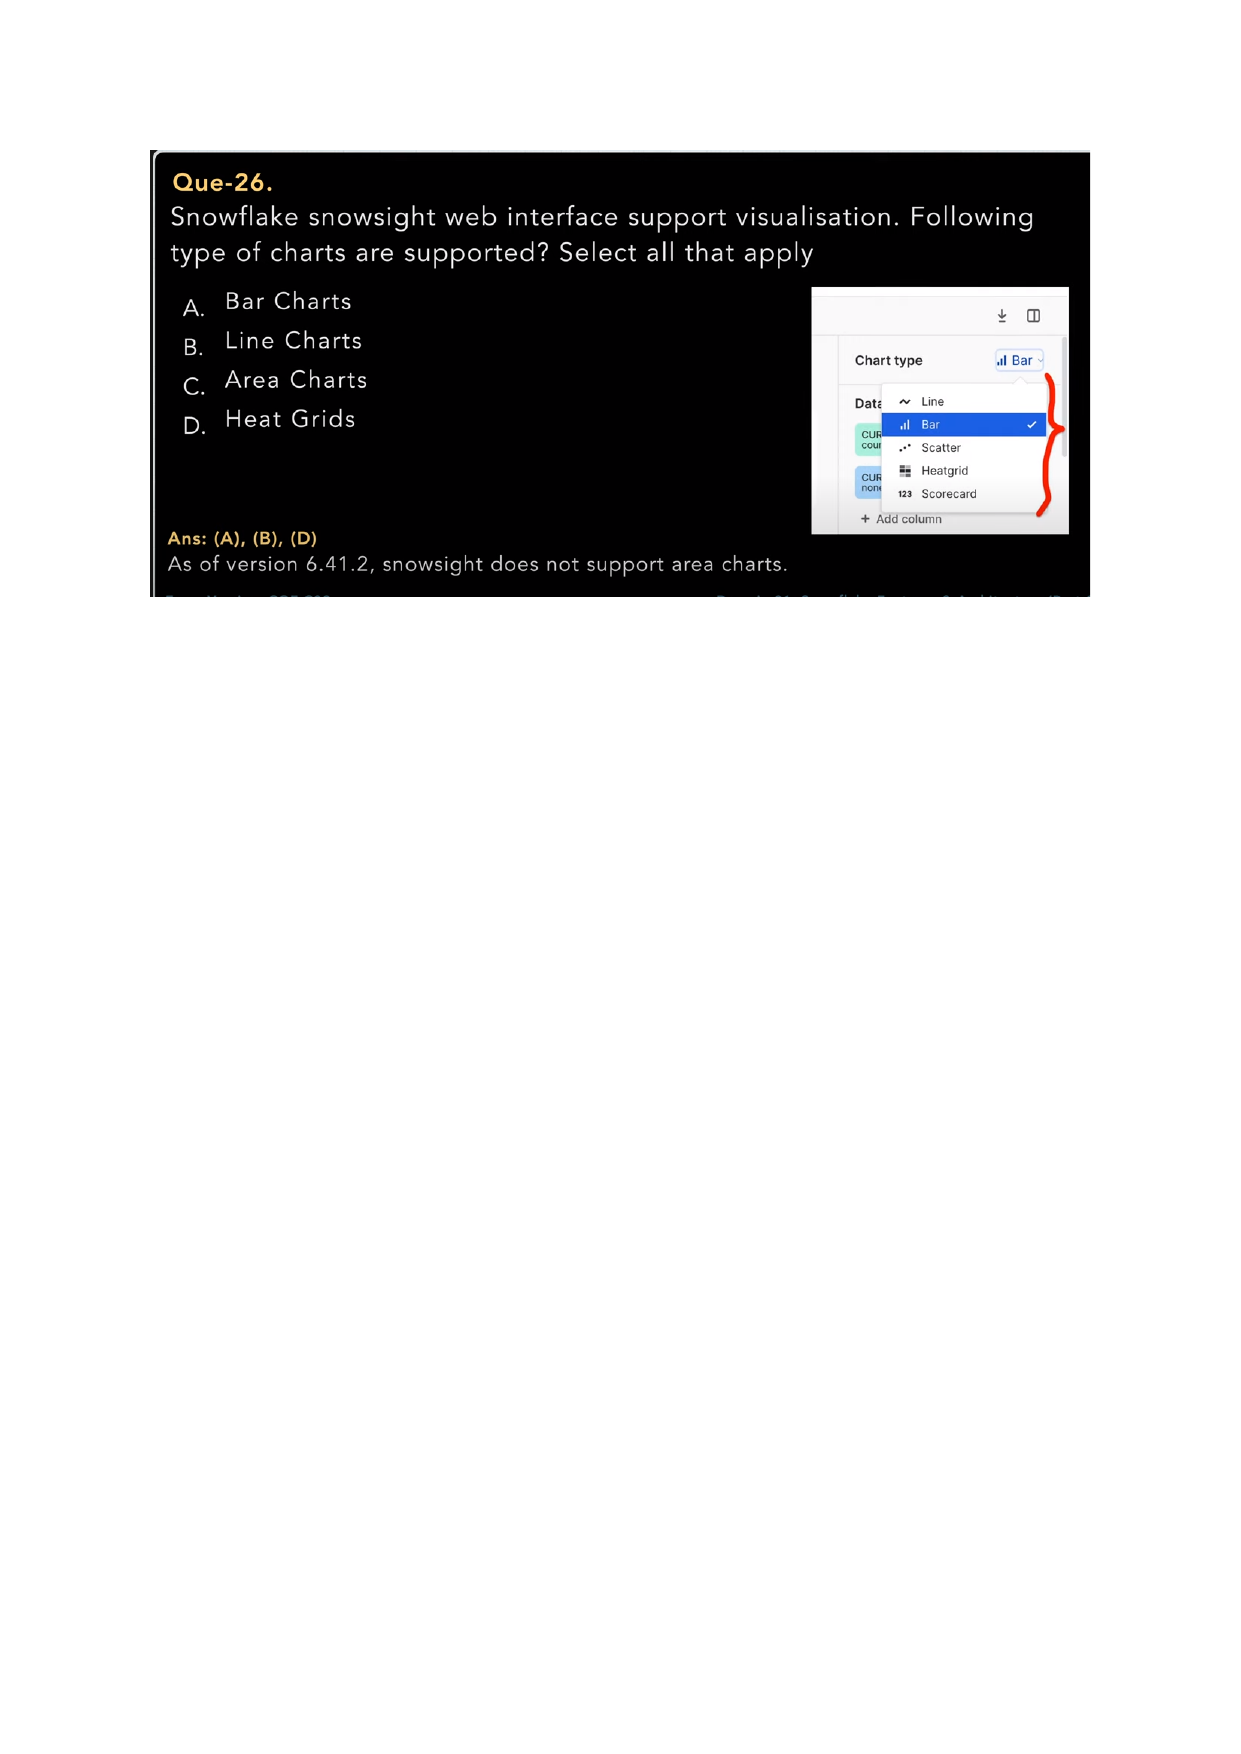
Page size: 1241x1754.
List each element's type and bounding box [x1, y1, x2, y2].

picture [150, 150, 1091, 597]
